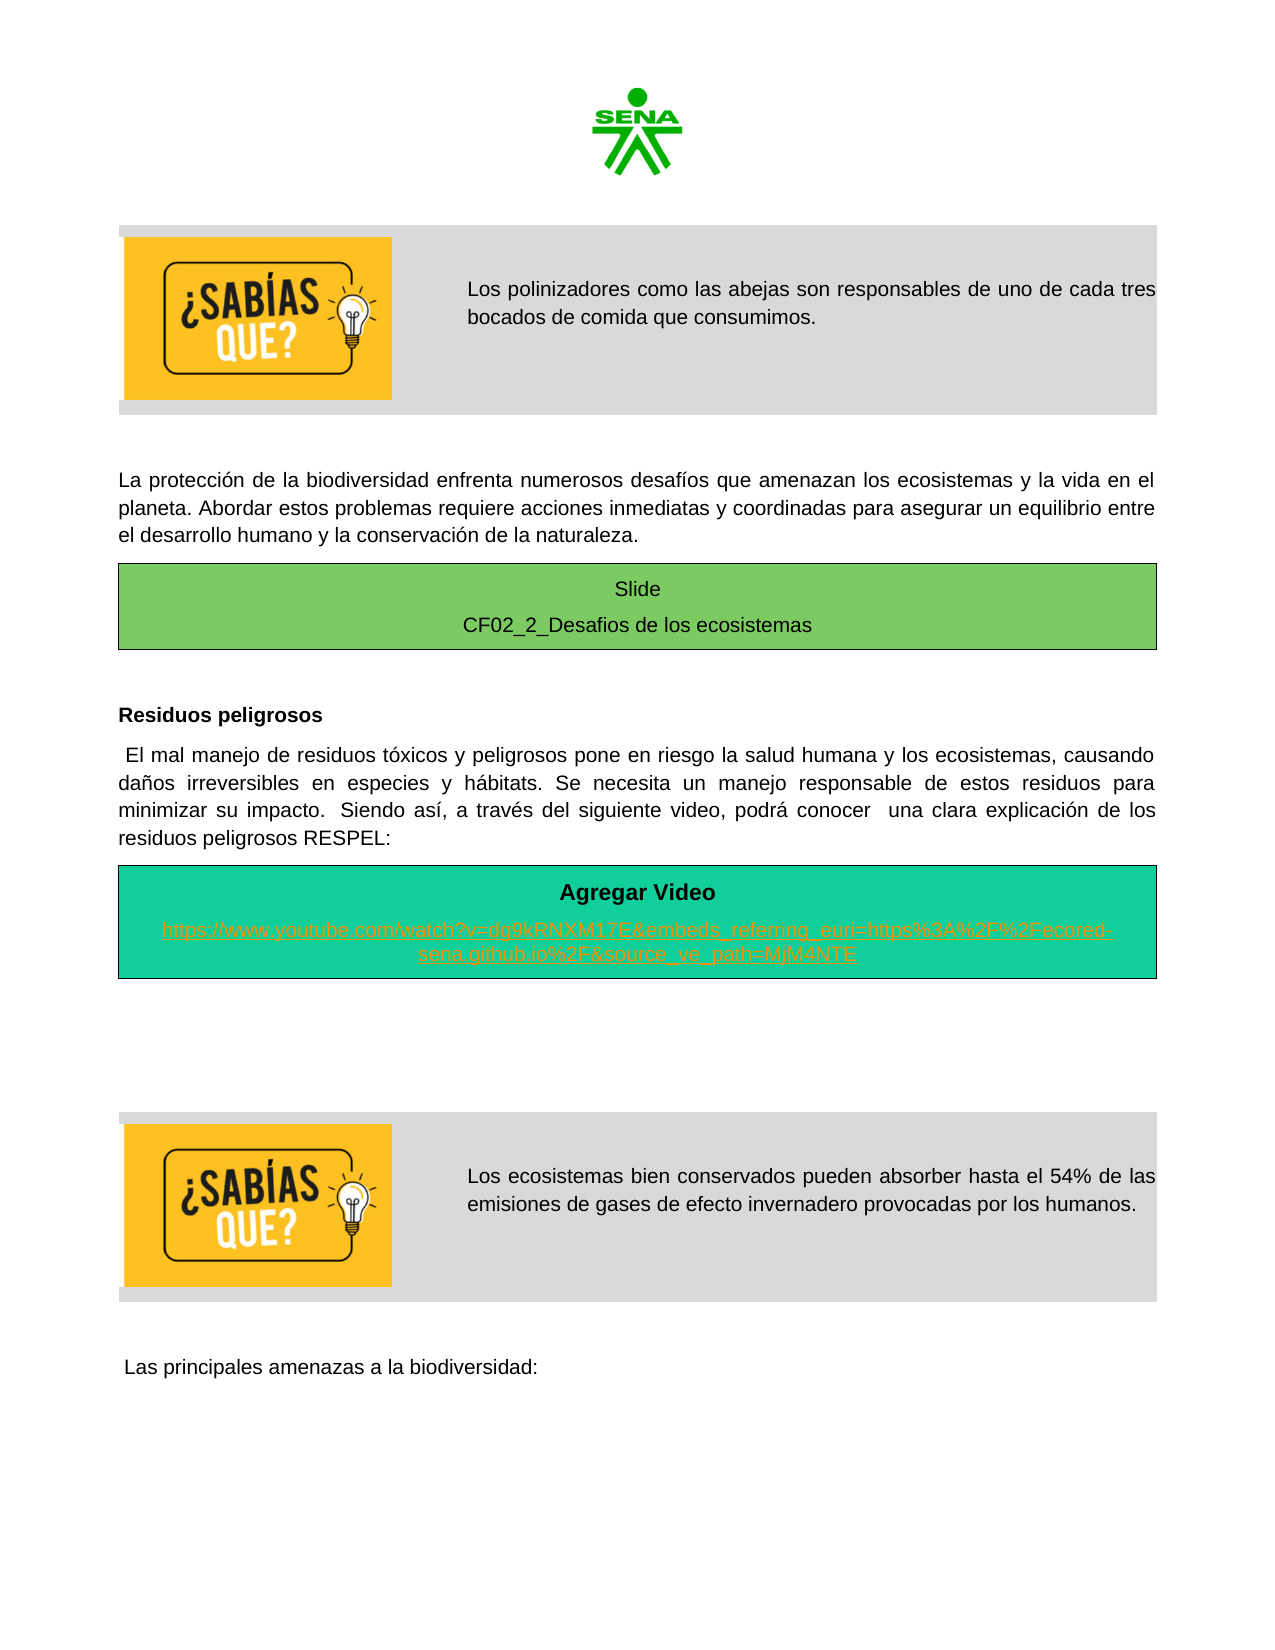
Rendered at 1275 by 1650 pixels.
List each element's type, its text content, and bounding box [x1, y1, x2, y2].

picture [118, 237, 392, 400]
table_header Los polinizadores como las abejas son responsables de uno de cada tres bocados de comida que consumimos. [392, 225, 1157, 415]
table_header [119, 1287, 392, 1302]
table_header [119, 1112, 392, 1124]
text Las principales amenazas a la biodiversidad: [118, 1355, 1157, 1379]
table_header Los ecosistemas bien conservados pueden absorber hasta el 54% de las emisiones de gases de efecto invernadero provocadas por los humanos. [392, 1112, 1157, 1302]
picture [592, 87, 683, 176]
table_header Agregar Video https://www.youtube.com/watch?v=dg9kRNXM17E&embeds_referring_euri=https%3A%2F%2Fecored-sena.github.io%2F&source_ve_path=MjM4NTE [119, 866, 1156, 978]
picture [118, 1124, 392, 1287]
text El mal manejo de residuos tóxicos y peligrosos pone en riesgo la salud humana y los ecosistemas, causando daños irreversibles en especies y hábitats. Se necesita un manejo responsable de estos residuos para minimizar su impacto. Siendo así, a través del siguiente video, podrá conocer una clara explicación de los residuos peligrosos RESPEL: [118, 743, 1157, 849]
table_header Slide CF02_2_Desafios de los ecosistemas [119, 564, 1156, 649]
table_header [119, 400, 392, 415]
text Residuos peligrosos [118, 703, 1157, 727]
text La protección de la biodiversidad enfrenta numerosos desafíos que amenazan los ecosistemas y la vida en el planeta. Abordar estos problemas requiere acciones inmediatas y coordinadas para asegurar un equilibrio entre el desarrollo humano y la conservación de la naturaleza. [118, 468, 1157, 547]
table_header [119, 225, 392, 237]
